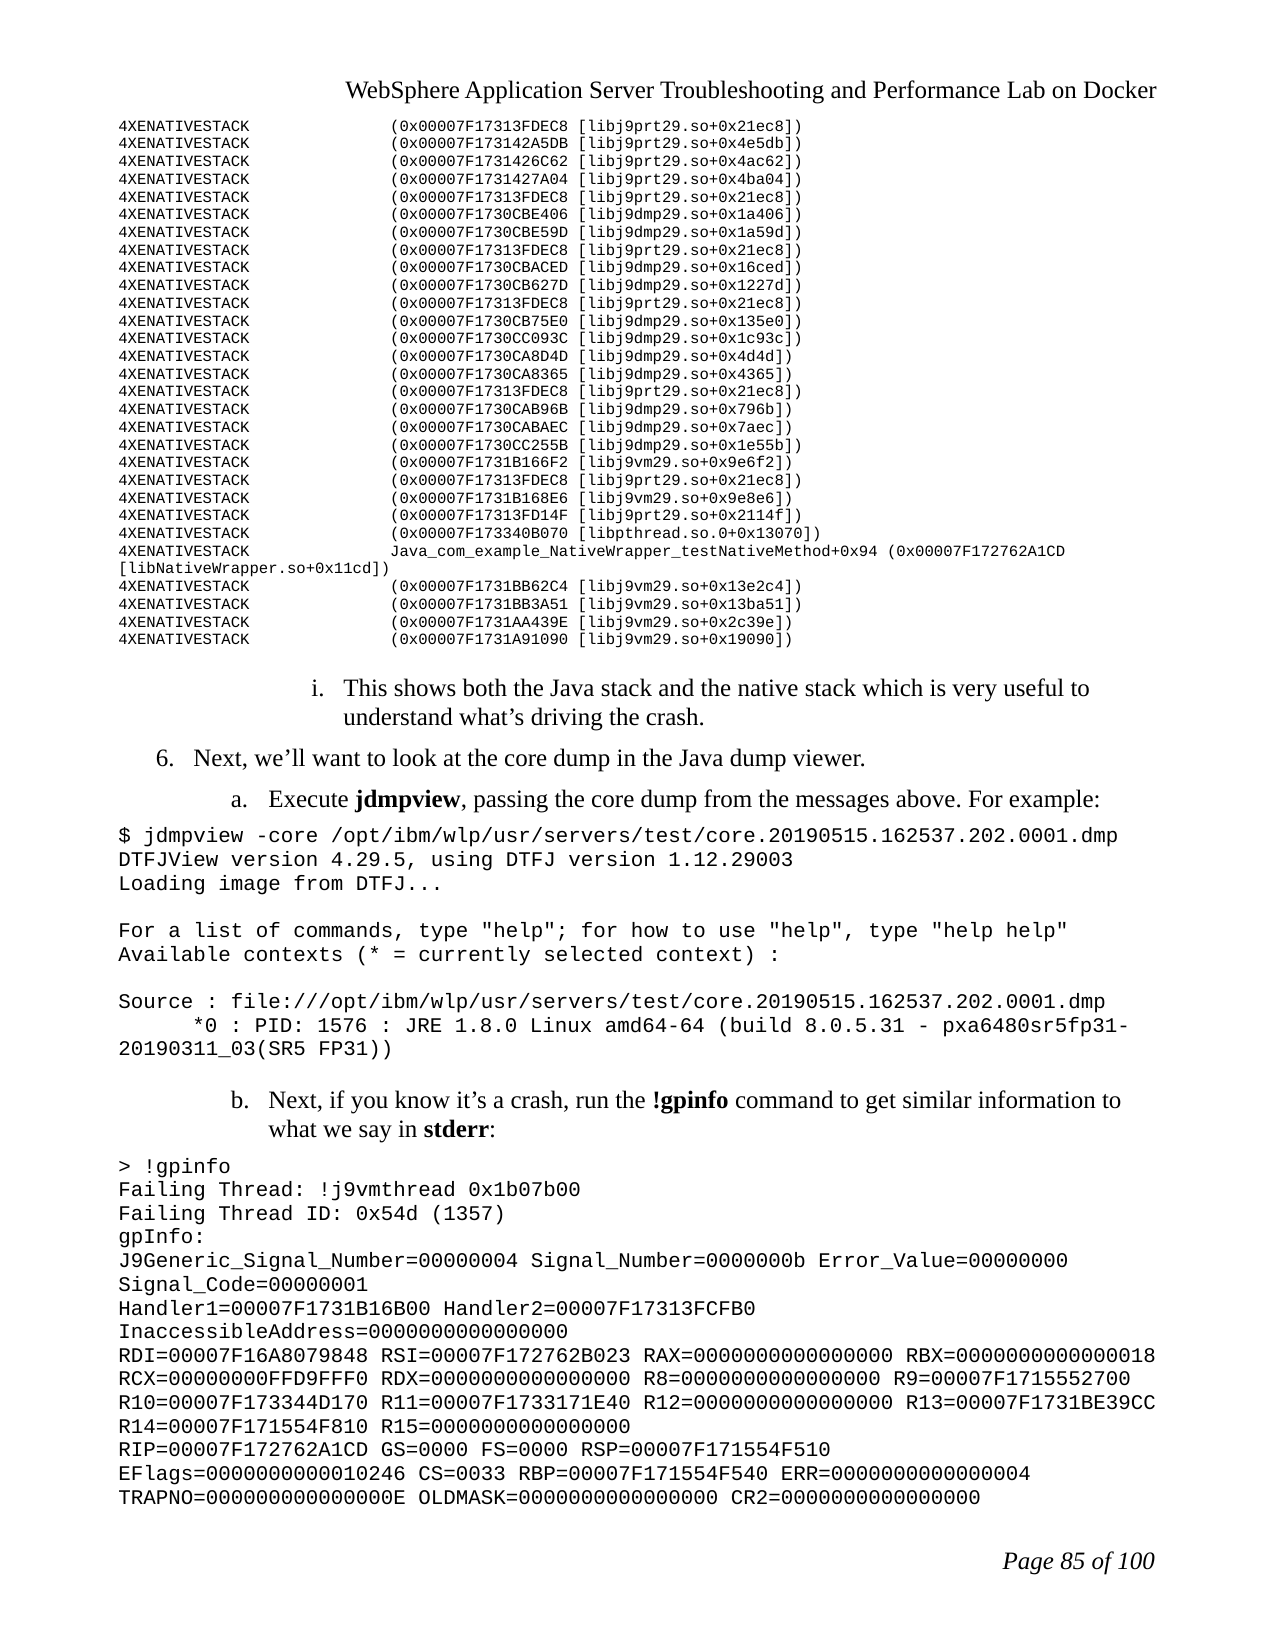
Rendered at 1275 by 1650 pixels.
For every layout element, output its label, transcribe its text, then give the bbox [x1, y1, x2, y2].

list Execute jdmpview, passing the core dump from the messages above. For example: [231, 784, 1157, 813]
text 4XENATIVESTACK (0x00007F1730CBACED [libj9dmp29.so+0x16ced]) [118, 260, 1157, 277]
text 4XENATIVESTACK (0x00007F173340B070 [libpthread.so.0+0x13070]) [118, 525, 1157, 543]
text 4XENATIVESTACK (0x00007F1731427A04 [libj9prt29.so+0x4ba04]) [118, 171, 1157, 189]
text 4XENATIVESTACK (0x00007F17313FDEC8 [libj9prt29.so+0x21ec8]) [118, 189, 1157, 207]
text R14=00007F171554F810 R15=0000000000000000 [118, 1416, 1157, 1439]
text 4XENATIVESTACK (0x00007F17313FDEC8 [libj9prt29.so+0x21ec8]) [118, 295, 1157, 313]
text EFlags=0000000000010246 CS=0033 RBP=00007F171554F540 ERR=0000000000000004 [118, 1463, 1157, 1487]
text Source : file:///opt/ibm/wlp/usr/servers/test/core.20190515.162537.202.0001.dmp [118, 991, 1157, 1015]
text R10=00007F173344D170 R11=00007F1733171E40 R12=0000000000000000 R13=00007F1731BE39CC [118, 1392, 1157, 1416]
text 4XENATIVESTACK (0x00007F1730CC255B [libj9dmp29.so+0x1e55b]) [118, 437, 1157, 454]
text RIP=00007F172762A1CD GS=0000 FS=0000 RSP=00007F171554F510 [118, 1439, 1157, 1463]
text 4XENATIVESTACK (0x00007F1731B168E6 [libj9vm29.so+0x9e8e6]) [118, 490, 1157, 508]
text Loading image from DTFJ... [118, 873, 1157, 896]
list This shows both the Java stack and the native stack which is very useful to understand what’s driving the crash. [324, 673, 1157, 731]
text 4XENATIVESTACK (0x00007F173142A5DB [libj9prt29.so+0x4e5db]) [118, 136, 1157, 153]
text RCX=00000000FFD9FFF0 RDX=0000000000000000 R8=0000000000000000 R9=00007F1715552700 [118, 1368, 1157, 1392]
text *0 : PID: 1576 : JRE 1.8.0 Linux amd64-64 (build 8.0.5.31 - pxa6480sr5fp31-20190311_03(SR5 FP31)) [118, 1015, 1157, 1086]
text 4XENATIVESTACK (0x00007F1730CC093C [libj9dmp29.so+0x1c93c]) [118, 331, 1157, 348]
text 4XENATIVESTACK (0x00007F17313FDEC8 [libj9prt29.so+0x21ec8]) [118, 242, 1157, 260]
text Failing Thread: !j9vmthread 0x1b07b00 [118, 1179, 1157, 1203]
text Failing Thread ID: 0x54d (1357) [118, 1203, 1157, 1227]
text 4XENATIVESTACK (0x00007F1730CAB96B [libj9dmp29.so+0x796b]) [118, 401, 1157, 419]
text 4XENATIVESTACK (0x00007F17313FDEC8 [libj9prt29.so+0x21ec8]) [118, 472, 1157, 490]
text 4XENATIVESTACK (0x00007F1731A91090 [libj9vm29.so+0x19090]) [118, 632, 1157, 673]
text RDI=00007F16A8079848 RSI=00007F172762B023 RAX=0000000000000000 RBX=0000000000000018 [118, 1345, 1157, 1368]
text Handler1=00007F1731B16B00 Handler2=00007F17313FCFB0 InaccessibleAddress=0000000000000000 [118, 1297, 1157, 1345]
text 4XENATIVESTACK (0x00007F1730CA8D4D [libj9dmp29.so+0x4d4d]) [118, 348, 1157, 366]
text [118, 118, 1157, 136]
text 4XENATIVESTACK (0x00007F1731BB3A51 [libj9vm29.so+0x13ba51]) [118, 596, 1157, 614]
text 4XENATIVESTACK (0x00007F1730CB75E0 [libj9dmp29.so+0x135e0]) [118, 313, 1157, 331]
list Next, we’ll want to look at the core dump in the Java dump viewer. [156, 743, 1157, 772]
text 4XENATIVESTACK (0x00007F1730CABAEC [libj9dmp29.so+0x7aec]) [118, 419, 1157, 437]
text Available contexts (* = currently selected context) : [118, 944, 1157, 967]
text 4XENATIVESTACK (0x00007F17313FDEC8 [libj9prt29.so+0x21ec8]) [118, 384, 1157, 401]
text 4XENATIVESTACK (0x00007F1731426C62 [libj9prt29.so+0x4ac62]) [118, 153, 1157, 171]
text 4XENATIVESTACK (0x00007F1731B166F2 [libj9vm29.so+0x9e6f2]) [118, 454, 1157, 472]
text J9Generic_Signal_Number=00000004 Signal_Number=0000000b Error_Value=00000000 Signal_Code=00000001 [118, 1250, 1157, 1297]
text > !gpinfo [118, 1156, 1157, 1179]
text 4XENATIVESTACK (0x00007F1730CA8365 [libj9dmp29.so+0x4365]) [118, 366, 1157, 384]
text 4XENATIVESTACK (0x00007F1730CBE406 [libj9dmp29.so+0x1a406]) [118, 207, 1157, 224]
text 4XENATIVESTACK (0x00007F1730CBE59D [libj9dmp29.so+0x1a59d]) [118, 224, 1157, 242]
text 4XENATIVESTACK (0x00007F17313FD14F [libj9prt29.so+0x2114f]) [118, 508, 1157, 525]
text DTFJView version 4.29.5, using DTFJ version 1.12.29003 [118, 849, 1157, 873]
text 4XENATIVESTACK Java_com_example_NativeWrapper_testNativeMethod+0x94 (0x00007F172762A1CD [libNativeWrapper.so+0x11cd]) [118, 543, 1157, 578]
text 4XENATIVESTACK (0x00007F1731BB62C4 [libj9vm29.so+0x13e2c4]) [118, 578, 1157, 596]
text For a list of commands, type "help"; for how to use "help", type "help help" [118, 920, 1157, 944]
text 4XENATIVESTACK (0x00007F1731AA439E [libj9vm29.so+0x2c39e]) [118, 614, 1157, 632]
text TRAPNO=000000000000000E OLDMASK=0000000000000000 CR2=0000000000000000 [118, 1487, 1157, 1510]
text $ jdmpview -core /opt/ibm/wlp/usr/servers/test/core.20190515.162537.202.0001.dmp [118, 826, 1157, 849]
text 4XENATIVESTACK (0x00007F1730CB627D [libj9dmp29.so+0x1227d]) [118, 277, 1157, 295]
text gpInfo: [118, 1227, 1157, 1250]
list Next, if you know it’s a crash, run the !gpinfo command to get similar information to what we say in stderr: [231, 1086, 1157, 1143]
